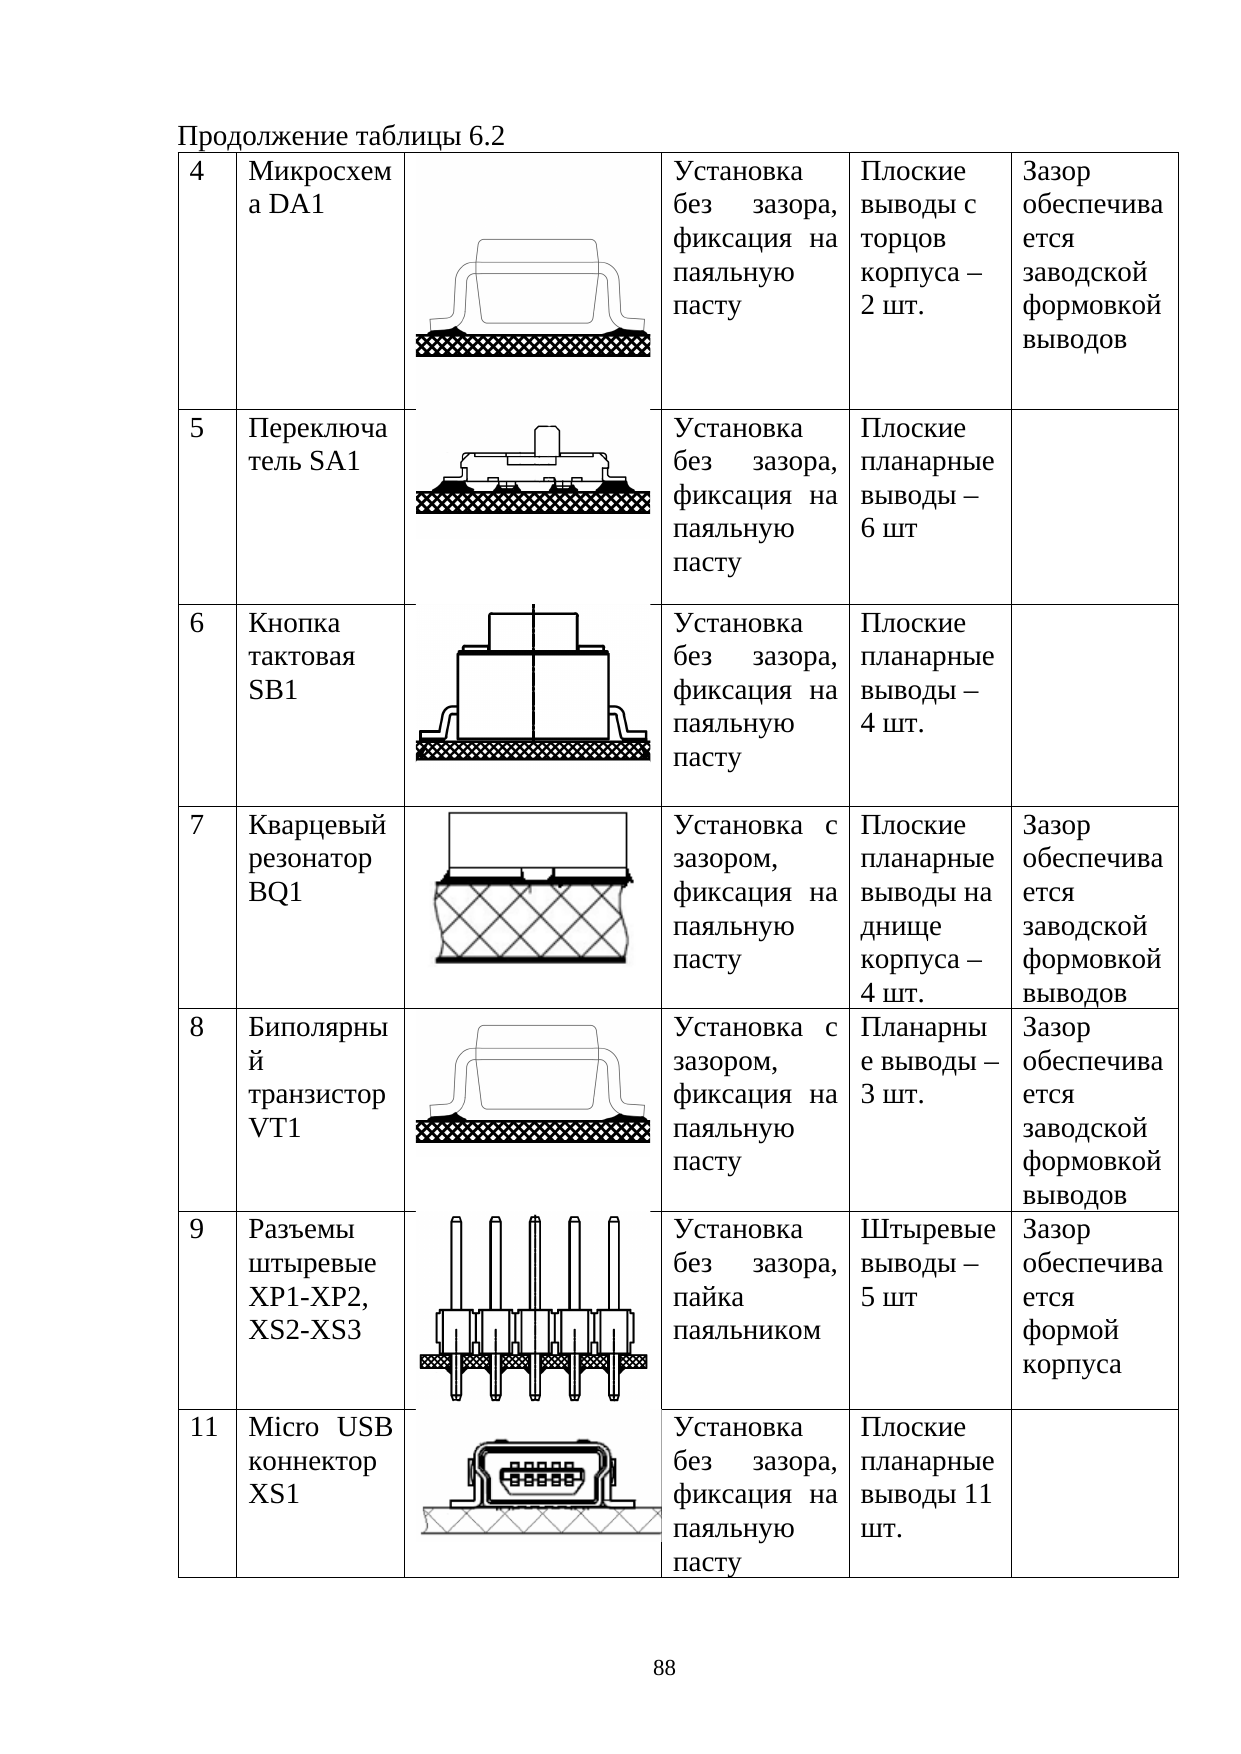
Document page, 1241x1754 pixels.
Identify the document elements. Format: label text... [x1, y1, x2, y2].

picture [419, 807, 648, 980]
table_cell [651, 1212, 661, 1408]
table_header Микросхема DA1 [237, 153, 404, 409]
table_cell [1012, 1410, 1178, 1577]
table_cell [405, 1212, 415, 1408]
table_cell Установка без зазора, фиксация на паяльную пасту [662, 410, 849, 604]
table_cell Установка без зазора, пайка паяльником [662, 1212, 849, 1408]
table_cell Планарные выводы – 3 шт. [850, 1009, 1011, 1211]
table_header Зазор обеспечивается заводской формовкой выводов [1012, 153, 1178, 409]
table_header Плоские выводы с торцов корпуса – 2 шт. [850, 153, 1011, 409]
table_cell Разъемы штыревые XP1-XP2, XS2-XS3 [237, 1212, 404, 1408]
text Продолжение таблицы 6.2 [177, 118, 1152, 152]
table_cell Кварцевый резонатор BQ1 [237, 807, 404, 1008]
table_cell 9 [179, 1212, 236, 1408]
table_cell Плоские планарные выводы – 6 шт [850, 410, 1011, 604]
table_cell Плоские планарные выводы – 4 шт. [850, 605, 1011, 806]
table_cell Зазор обеспечивается формой корпуса [1012, 1212, 1178, 1408]
table_cell [1012, 410, 1178, 604]
table_cell Штыревые выводы – 5 шт [850, 1212, 1011, 1408]
table_cell Плоские планарные выводы 11 шт. [850, 1410, 1011, 1577]
table_header [405, 153, 415, 409]
table_cell 6 [179, 605, 236, 806]
table_cell [1012, 605, 1178, 806]
table_cell Плоские планарные выводы на днище корпуса – 4 шт. [850, 807, 1011, 1008]
table_cell Установка с зазором, фиксация на паяльную пасту [662, 807, 849, 1008]
table_cell Зазор обеспечивается заводской формовкой выводов [1012, 807, 1178, 1008]
table_header Установка без зазора, фиксация на паяльную пасту [662, 153, 849, 409]
table_cell [405, 807, 661, 1008]
table_cell Переключатель SA1 [237, 410, 404, 604]
table_cell Кнопка тактовая SB1 [237, 605, 404, 806]
picture [415, 153, 651, 539]
picture [415, 604, 651, 770]
table_cell [405, 605, 661, 806]
table_cell 11 [179, 1410, 236, 1577]
table_cell Micro USB коннектор XS1 [237, 1410, 404, 1577]
table_cell [405, 1009, 661, 1211]
table_cell Установка с зазором, фиксация на паяльную пасту [662, 1009, 849, 1211]
table_cell 5 [179, 410, 236, 604]
table_cell Биполярный транзистор VT1 [237, 1009, 404, 1211]
table_header [651, 153, 661, 409]
picture [415, 1211, 662, 1542]
table_cell 8 [179, 1009, 236, 1211]
table_cell Установка без зазора, фиксация на паяльную пасту [662, 1410, 849, 1577]
table_cell Установка без зазора, фиксация на паяльную пасту [662, 605, 849, 806]
picture [415, 1009, 651, 1157]
table_header 4 [179, 153, 236, 409]
table_cell [405, 1410, 661, 1577]
table_cell 7 [179, 807, 236, 1008]
table_cell Зазор обеспечивается заводской формовкой выводов [1012, 1009, 1178, 1211]
table_cell [405, 410, 661, 604]
